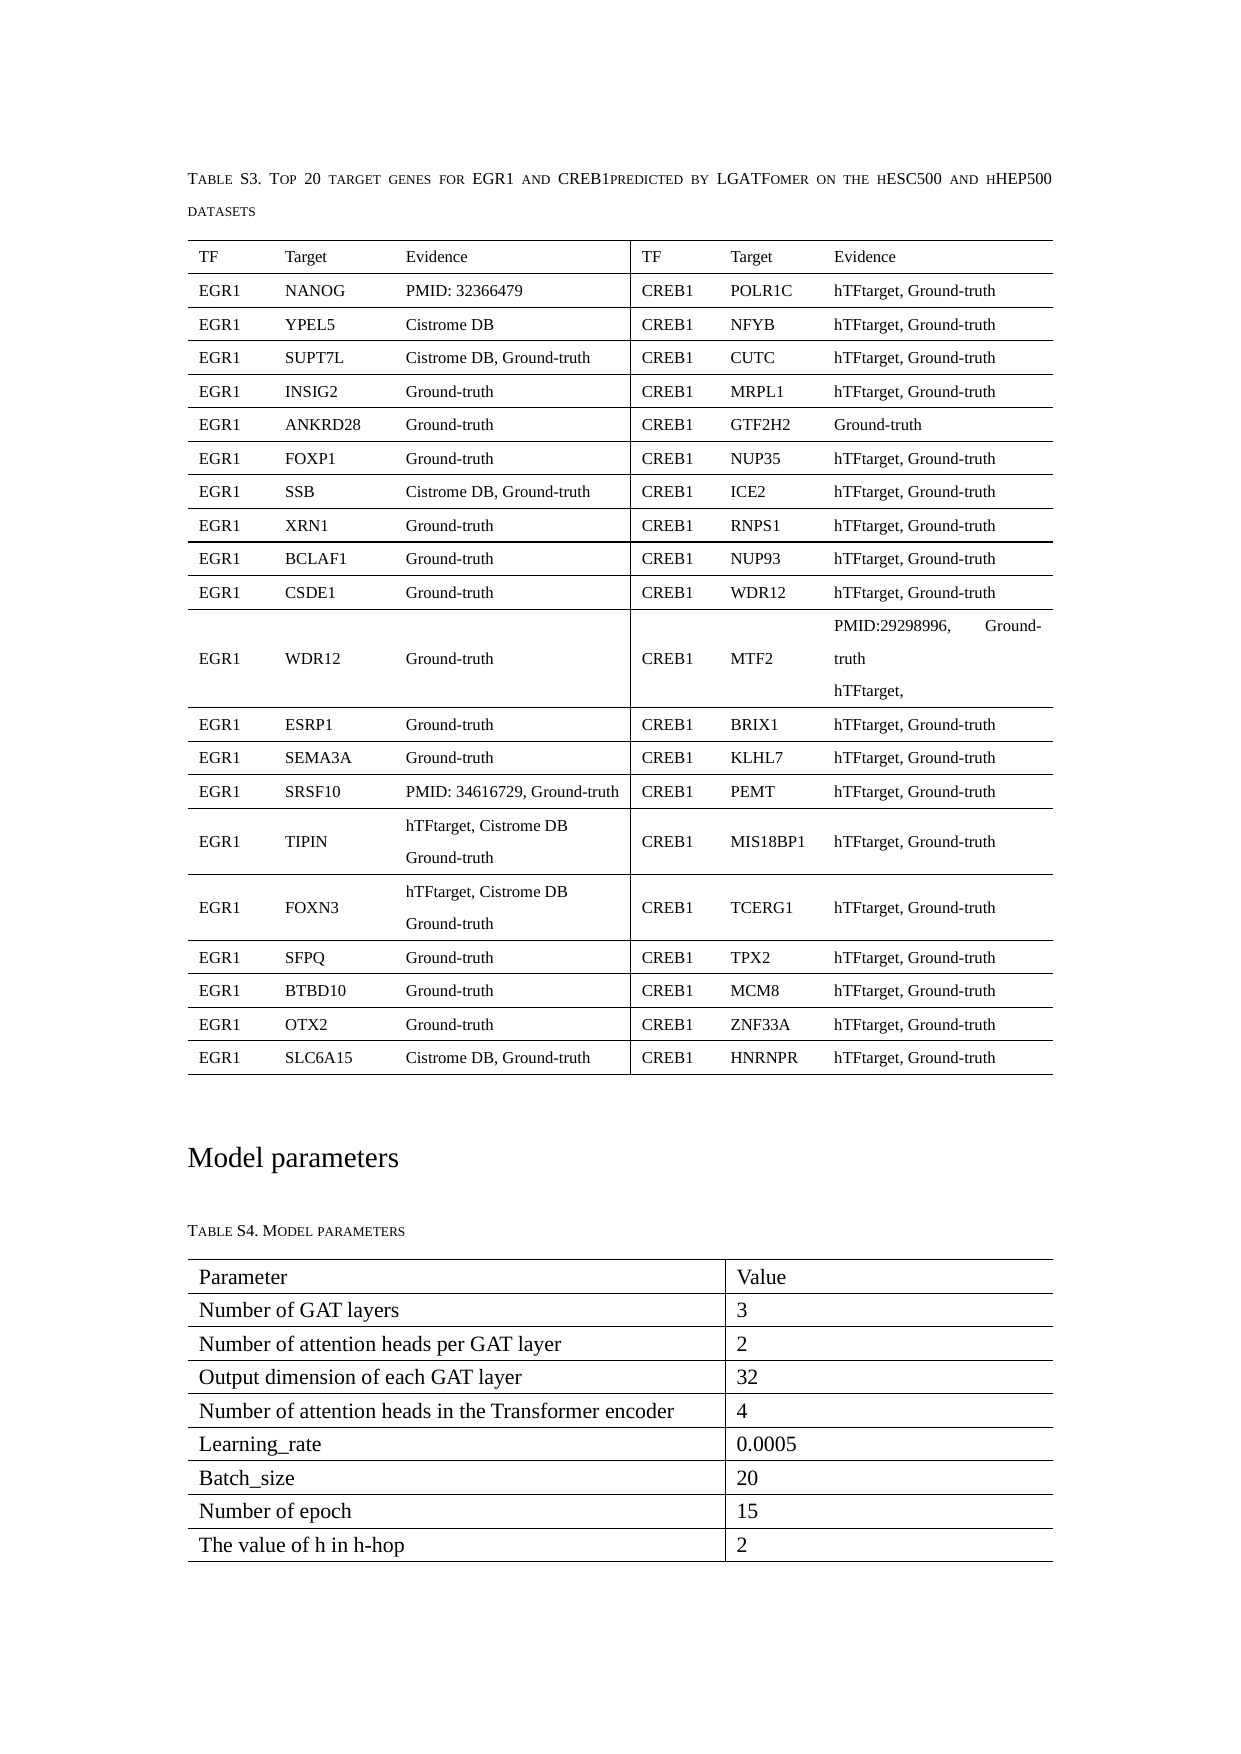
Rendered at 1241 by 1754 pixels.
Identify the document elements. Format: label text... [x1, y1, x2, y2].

table_header Evidence [823, 241, 1053, 273]
table_cell EGR1 [188, 408, 274, 441]
table_cell Ground-truth [394, 576, 630, 608]
table_cell Ground-truth [394, 408, 630, 441]
text Table S3. Top 20 target genes for EGR1 and CREB1predicted by LGATFomer on the hESC500 and hHEP500 datasets [187, 162, 1053, 227]
table_cell EGR1 [188, 809, 274, 874]
table_cell Batch_size [188, 1461, 725, 1494]
table_cell hTFtarget, Ground-truth [823, 941, 1053, 973]
table_cell CREB1 [631, 442, 719, 474]
table_cell EGR1 [188, 941, 274, 973]
table_cell SUPT7L [274, 341, 394, 374]
table_header Evidence [394, 241, 630, 273]
table_cell OTX2 [274, 1008, 394, 1040]
table_cell EGR1 [188, 442, 274, 474]
table_cell 2 [726, 1529, 1053, 1561]
table_cell Ground-truth [394, 974, 630, 1007]
table_cell Number of attention heads in the Transformer encoder [188, 1394, 725, 1427]
table_cell KLHL7 [719, 742, 823, 774]
table_cell CUTC [719, 341, 823, 374]
table_cell WDR12 [719, 576, 823, 608]
table_cell hTFtarget, Ground-truth [823, 475, 1053, 508]
table_cell EGR1 [188, 1008, 274, 1040]
table_cell 15 [726, 1495, 1053, 1527]
table_cell hTFtarget, Ground-truth [823, 974, 1053, 1007]
table_cell EGR1 [188, 341, 274, 374]
table_cell SLC6A15 [274, 1041, 394, 1074]
table_cell BCLAF1 [274, 543, 394, 575]
table_cell hTFtarget, Ground-truth [823, 775, 1053, 808]
table_cell NANOG [274, 274, 394, 307]
text Table S4. Model parameters [187, 1214, 1053, 1247]
table_header Value [726, 1260, 1053, 1293]
table_cell EGR1 [188, 742, 274, 774]
table_cell TIPIN [274, 809, 394, 874]
table_cell hTFtarget, Ground-truth [823, 274, 1053, 307]
table_cell Number of attention heads per GAT layer [188, 1327, 725, 1360]
table_cell CREB1 [631, 809, 719, 874]
table_header Target [719, 241, 823, 273]
table_cell WDR12 [274, 610, 394, 707]
table_cell hTFtarget, Ground-truth [823, 341, 1053, 374]
table_cell Ground-truth [394, 509, 630, 541]
table_cell Number of GAT layers [188, 1294, 725, 1326]
table_cell CREB1 [631, 1041, 719, 1074]
table_cell 3 [726, 1294, 1053, 1326]
table_cell hTFtarget, Cistrome DB Ground-truth [394, 875, 630, 940]
table_cell CREB1 [631, 543, 719, 575]
table_cell Ground-truth [394, 610, 630, 707]
table_cell PEMT [719, 775, 823, 808]
table_cell CREB1 [631, 408, 719, 441]
table_cell EGR1 [188, 974, 274, 1007]
table_cell CREB1 [631, 1008, 719, 1040]
table_cell MIS18BP1 [719, 809, 823, 874]
table_cell NUP35 [719, 442, 823, 474]
table_cell hTFtarget, Cistrome DB Ground-truth [394, 809, 630, 874]
table_cell Ground-truth [394, 1008, 630, 1040]
table_cell EGR1 [188, 375, 274, 407]
table_cell EGR1 [188, 543, 274, 575]
table_cell Ground-truth [394, 375, 630, 407]
table_cell Cistrome DB, Ground-truth [394, 341, 630, 374]
table_cell hTFtarget, Ground-truth [823, 742, 1053, 774]
table_cell EGR1 [188, 875, 274, 940]
table_cell 4 [726, 1394, 1053, 1427]
table_cell hTFtarget, Ground-truth [823, 543, 1053, 575]
subtitle Model parameters [187, 1124, 1053, 1189]
table_cell ICE2 [719, 475, 823, 508]
table_cell Ground-truth [394, 941, 630, 973]
table_cell 20 [726, 1461, 1053, 1494]
table_cell SRSF10 [274, 775, 394, 808]
table_cell XRN1 [274, 509, 394, 541]
table_cell BRIX1 [719, 708, 823, 741]
table_cell 32 [726, 1361, 1053, 1393]
table_header TF [631, 241, 719, 273]
table_cell CREB1 [631, 875, 719, 940]
table_cell Ground-truth [394, 442, 630, 474]
table_cell BTBD10 [274, 974, 394, 1007]
table_cell TPX2 [719, 941, 823, 973]
table_cell CREB1 [631, 610, 719, 707]
table_cell Ground-truth [394, 742, 630, 774]
table_cell hTFtarget, Ground-truth [823, 875, 1053, 940]
table_cell CREB1 [631, 576, 719, 608]
table_cell hTFtarget, Ground-truth [823, 308, 1053, 340]
table_cell SSB [274, 475, 394, 508]
table_cell CREB1 [631, 375, 719, 407]
table_cell hTFtarget, Ground-truth [823, 576, 1053, 608]
table_cell Ground-truth [394, 708, 630, 741]
table_cell ANKRD28 [274, 408, 394, 441]
table_cell CREB1 [631, 475, 719, 508]
table_cell CSDE1 [274, 576, 394, 608]
table_cell EGR1 [188, 475, 274, 508]
table_cell Number of epoch [188, 1495, 725, 1527]
table_cell hTFtarget, Ground-truth [823, 708, 1053, 741]
table_cell hTFtarget, Ground-truth [823, 1008, 1053, 1040]
table_cell hTFtarget, Ground-truth [823, 509, 1053, 541]
table_cell CREB1 [631, 341, 719, 374]
table_cell Ground-truth [394, 543, 630, 575]
table_cell GTF2H2 [719, 408, 823, 441]
table_cell Learning_rate [188, 1428, 725, 1460]
table_cell CREB1 [631, 941, 719, 973]
table_cell SEMA3A [274, 742, 394, 774]
table_cell MTF2 [719, 610, 823, 707]
table_cell hTFtarget, Ground-truth [823, 809, 1053, 874]
table_cell MRPL1 [719, 375, 823, 407]
table_cell The value of h in h-hop [188, 1529, 725, 1561]
table_cell Ground-truth [823, 408, 1053, 441]
table_cell SFPQ [274, 941, 394, 973]
table_cell EGR1 [188, 610, 274, 707]
table_cell CREB1 [631, 742, 719, 774]
table_cell EGR1 [188, 509, 274, 541]
table_cell POLR1C [719, 274, 823, 307]
table_cell CREB1 [631, 974, 719, 1007]
table_cell CREB1 [631, 274, 719, 307]
table_cell Cistrome DB, Ground-truth [394, 475, 630, 508]
table_cell FOXN3 [274, 875, 394, 940]
table_cell EGR1 [188, 1041, 274, 1074]
table_cell 0.0005 [726, 1428, 1053, 1460]
table_cell Cistrome DB [394, 308, 630, 340]
table_cell Cistrome DB, Ground-truth [394, 1041, 630, 1074]
table_cell HNRNPR [719, 1041, 823, 1074]
table_cell CREB1 [631, 308, 719, 340]
table_cell CREB1 [631, 509, 719, 541]
table_cell EGR1 [188, 576, 274, 608]
table_cell hTFtarget, Ground-truth [823, 442, 1053, 474]
table_cell PMID: 32366479 [394, 274, 630, 307]
table_cell Output dimension of each GAT layer [188, 1361, 725, 1393]
table_cell RNPS1 [719, 509, 823, 541]
table_cell hTFtarget, Ground-truth [823, 375, 1053, 407]
table_cell TCERG1 [719, 875, 823, 940]
table_header TF [188, 241, 274, 273]
table_cell CREB1 [631, 708, 719, 741]
table_cell NFYB [719, 308, 823, 340]
table_cell INSIG2 [274, 375, 394, 407]
table_cell EGR1 [188, 274, 274, 307]
table_cell EGR1 [188, 775, 274, 808]
table_cell EGR1 [188, 308, 274, 340]
table_cell PMID:29298996, Ground-truth hTFtarget, [823, 610, 1053, 707]
table_header Parameter [188, 1260, 725, 1293]
table_cell MCM8 [719, 974, 823, 1007]
table_cell 2 [726, 1327, 1053, 1360]
table_cell hTFtarget, Ground-truth [823, 1041, 1053, 1074]
table_cell PMID: 34616729, Ground-truth [394, 775, 630, 808]
table_cell YPEL5 [274, 308, 394, 340]
table_cell NUP93 [719, 543, 823, 575]
table_header Target [274, 241, 394, 273]
table_cell ESRP1 [274, 708, 394, 741]
table_cell ZNF33A [719, 1008, 823, 1040]
table_cell CREB1 [631, 775, 719, 808]
table_cell EGR1 [188, 708, 274, 741]
table_cell FOXP1 [274, 442, 394, 474]
